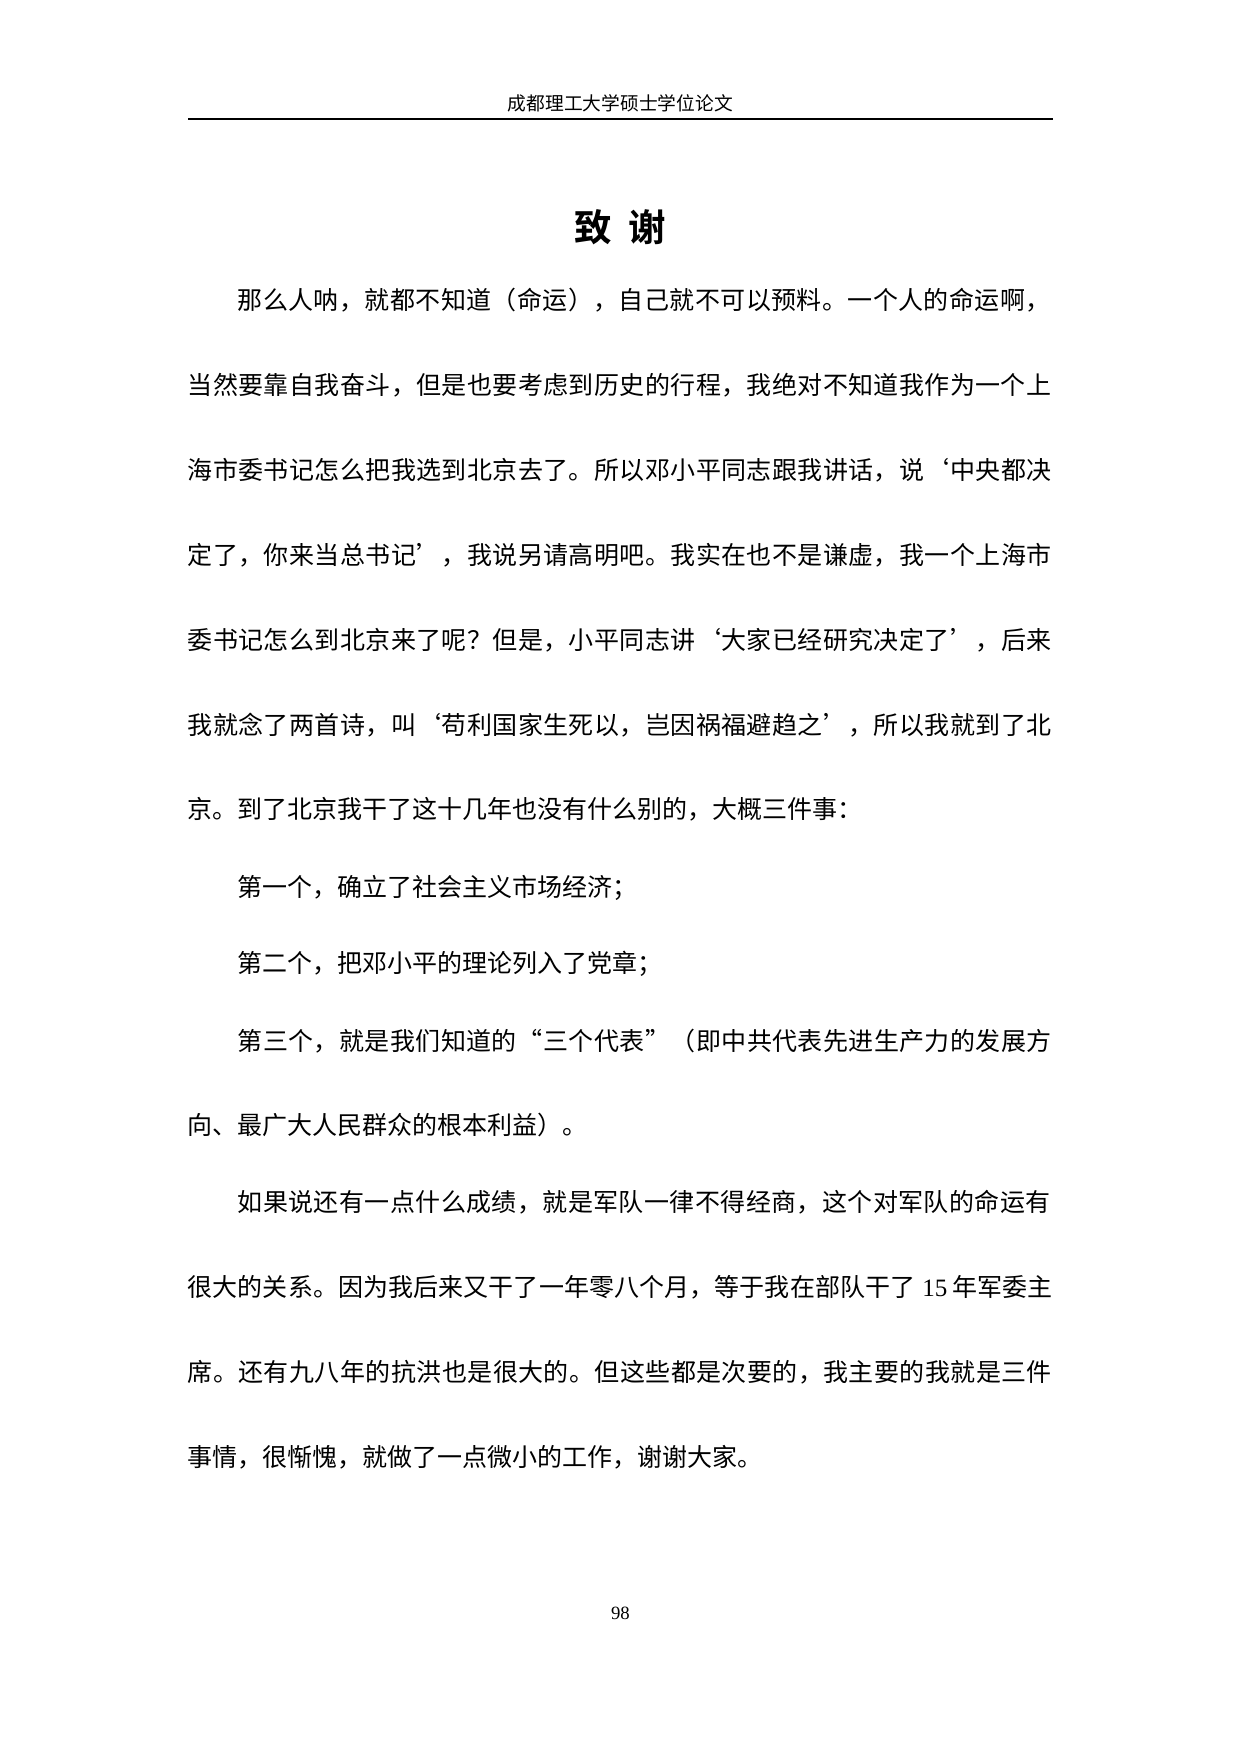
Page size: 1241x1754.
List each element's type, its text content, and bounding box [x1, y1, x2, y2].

text 第二个，把邓小平的理论列入了党章； [187, 928, 1053, 996]
subtitle 致 谢 [187, 191, 1053, 258]
text 第一个，确立了社会主义市场经济； [187, 851, 1053, 919]
text 那么人呐，就都不知道（命运），自己就不可以预料。一个人的命运啊，当然要靠自我奋斗，但是也要考虑到历史的行程，我绝对不知道我作为一个上海市委书记怎么把我选到北京去了。所以邓小平同志跟我讲话，说‘中央都决定了，你来当总书记’，我说另请高明吧。我实在也不是谦虚，我一个上海市委书记怎么到北京来了呢？但是，小平同志讲‘大家已经研究决定了’，后来我就念了两首诗，叫‘苟利国家生死以，岂因祸福避趋之’，所以我就到了北京。到了北京我干了这十几年也没有什么别的，大概三件事： [187, 265, 1053, 842]
text 第三个，就是我们知道的“三个代表”（即中共代表先进生产力的发展方向、最广大人民群众的根本利益）。 [187, 1005, 1053, 1158]
text 如果说还有一点什么成绩，就是军队一律不得经商，这个对军队的命运有很大的关系。因为我后来又干了一年零八个月，等于我在部队干了15年军委主席。还有九八年的抗洪也是很大的。但这些都是次要的，我主要的我就是三件事情，很惭愧，就做了一点微小的工作，谢谢大家。 [187, 1167, 1053, 1489]
